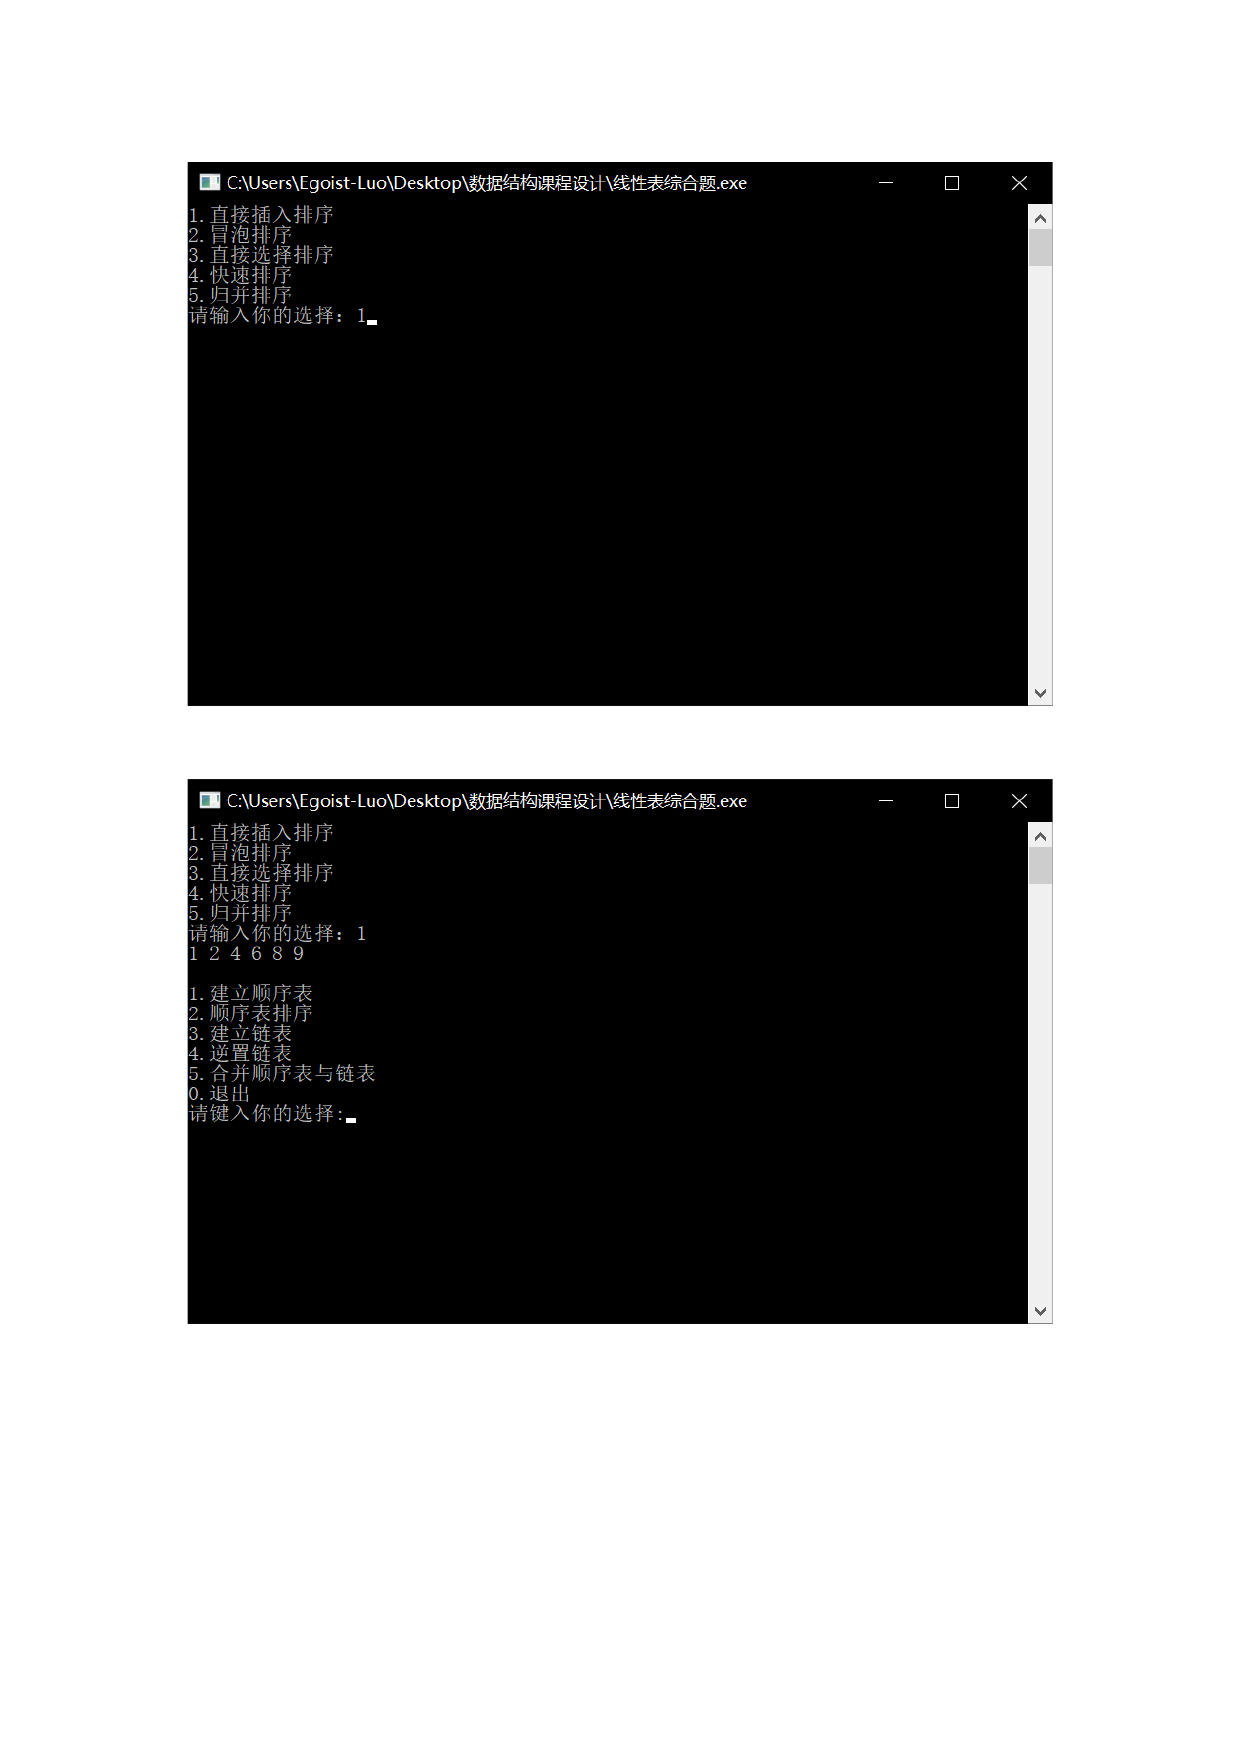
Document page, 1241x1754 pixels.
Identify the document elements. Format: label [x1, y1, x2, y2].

picture [187, 162, 1053, 706]
picture [187, 779, 1053, 1324]
